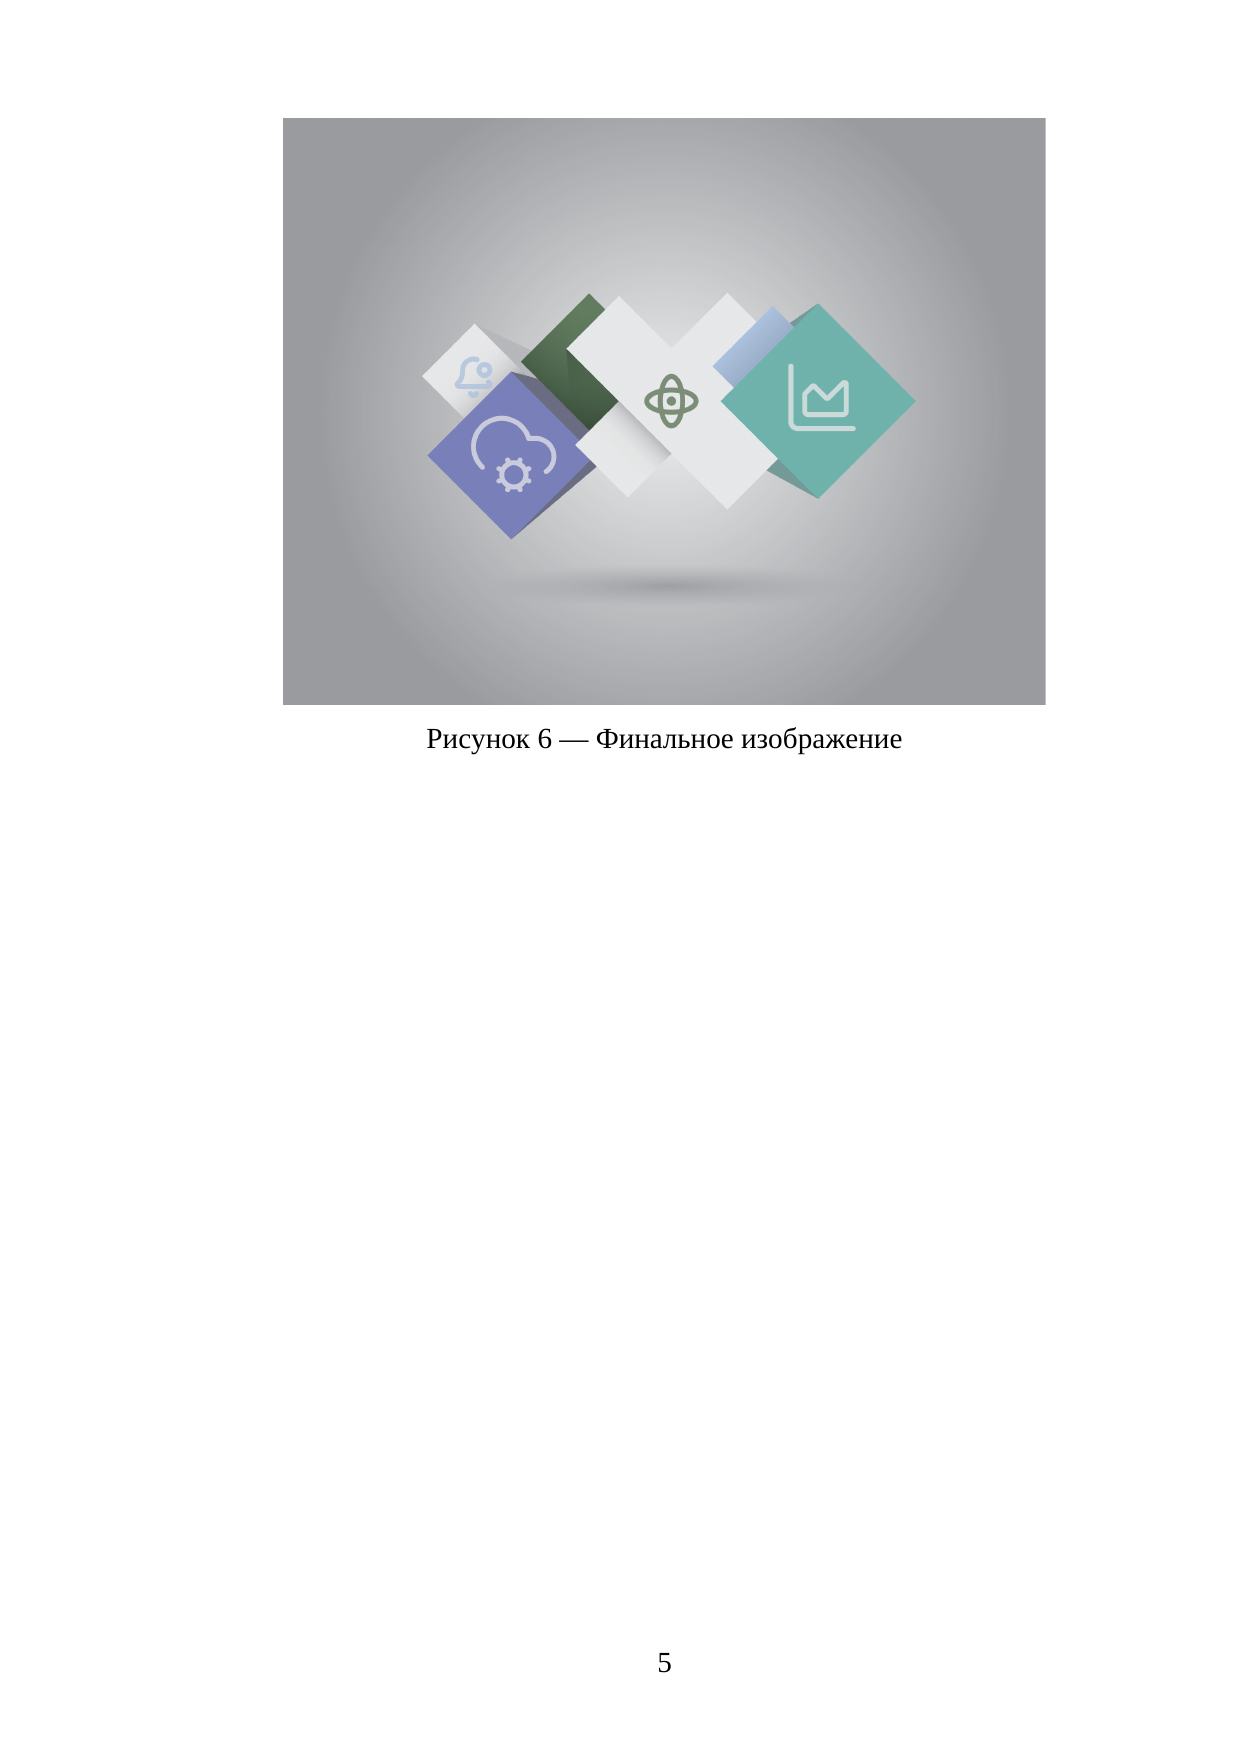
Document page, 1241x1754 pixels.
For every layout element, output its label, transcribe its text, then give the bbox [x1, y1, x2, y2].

picture [283, 118, 1046, 705]
